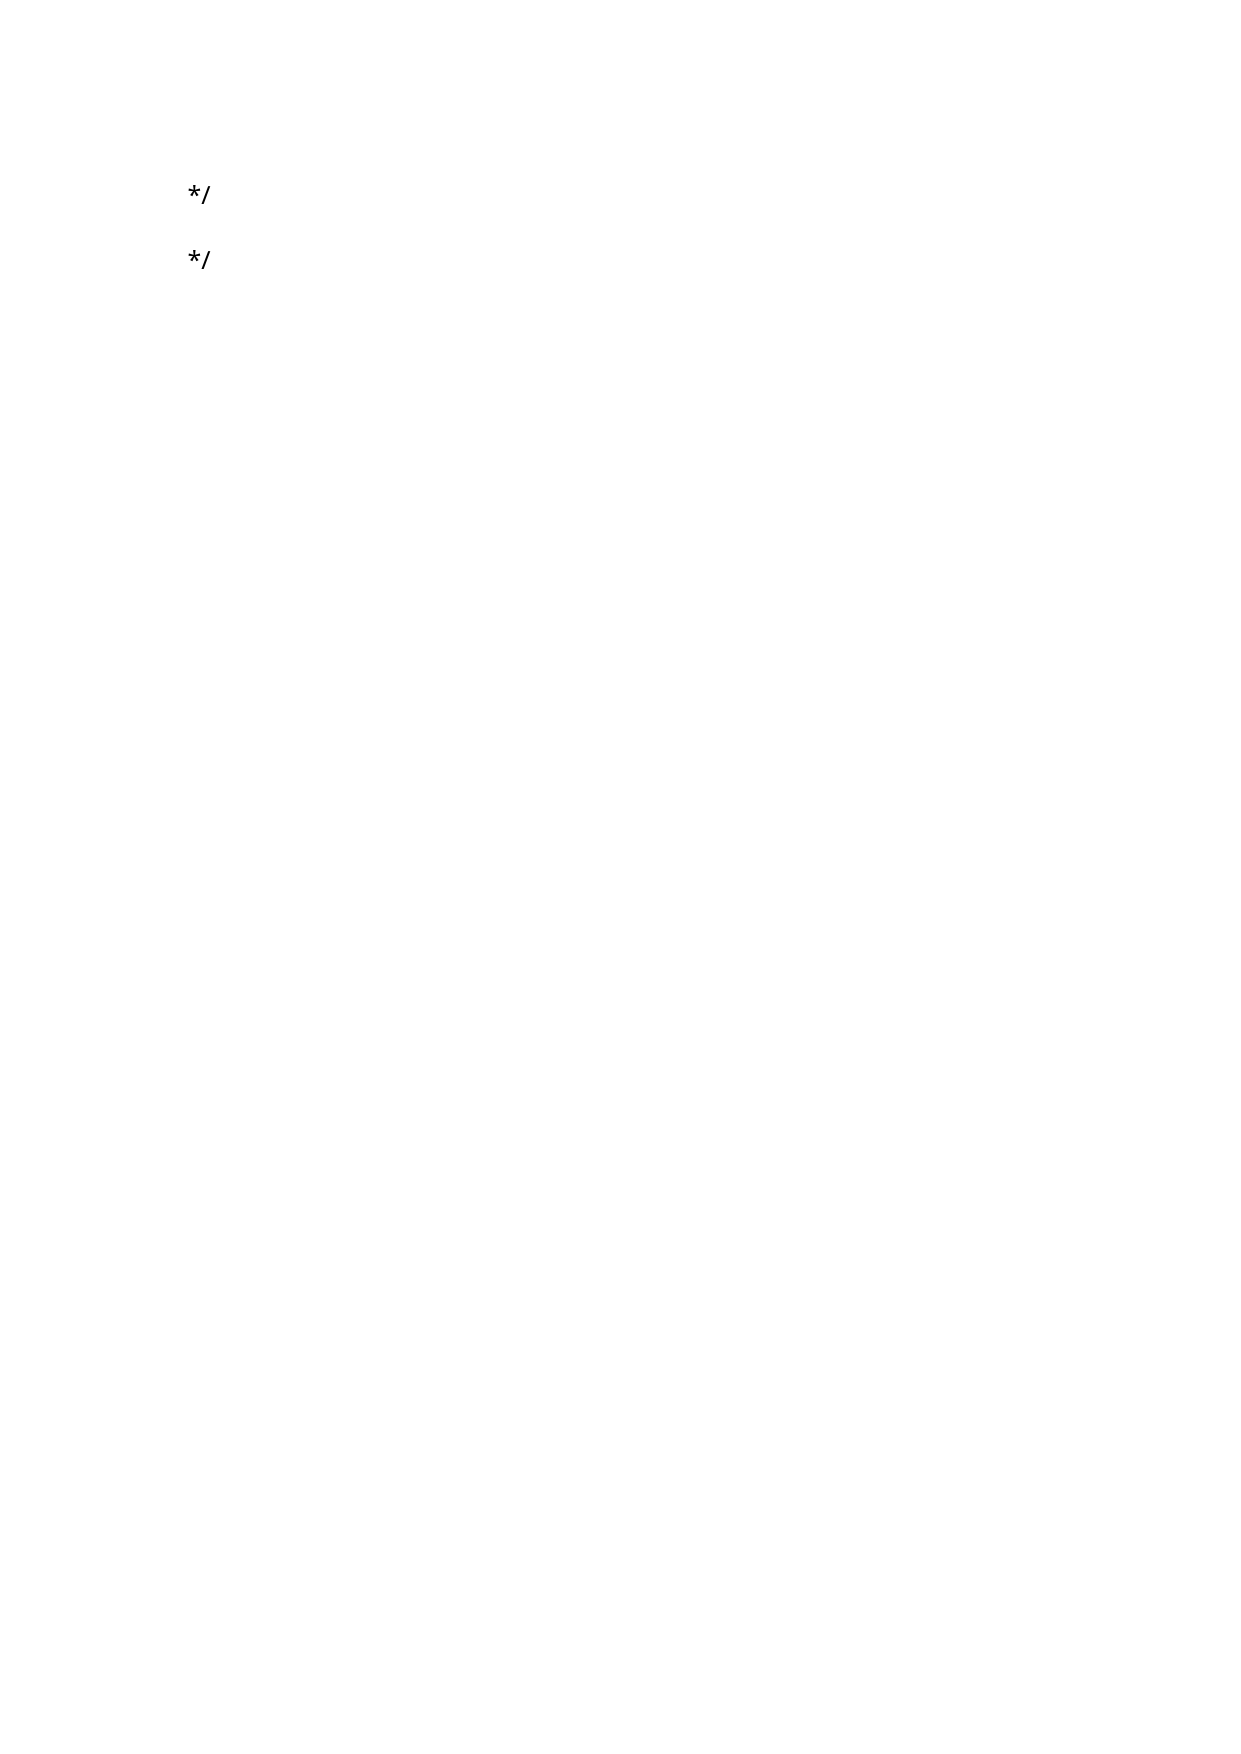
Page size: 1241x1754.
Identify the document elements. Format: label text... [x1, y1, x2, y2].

text */ [187, 227, 1053, 292]
text */ [187, 162, 1053, 227]
